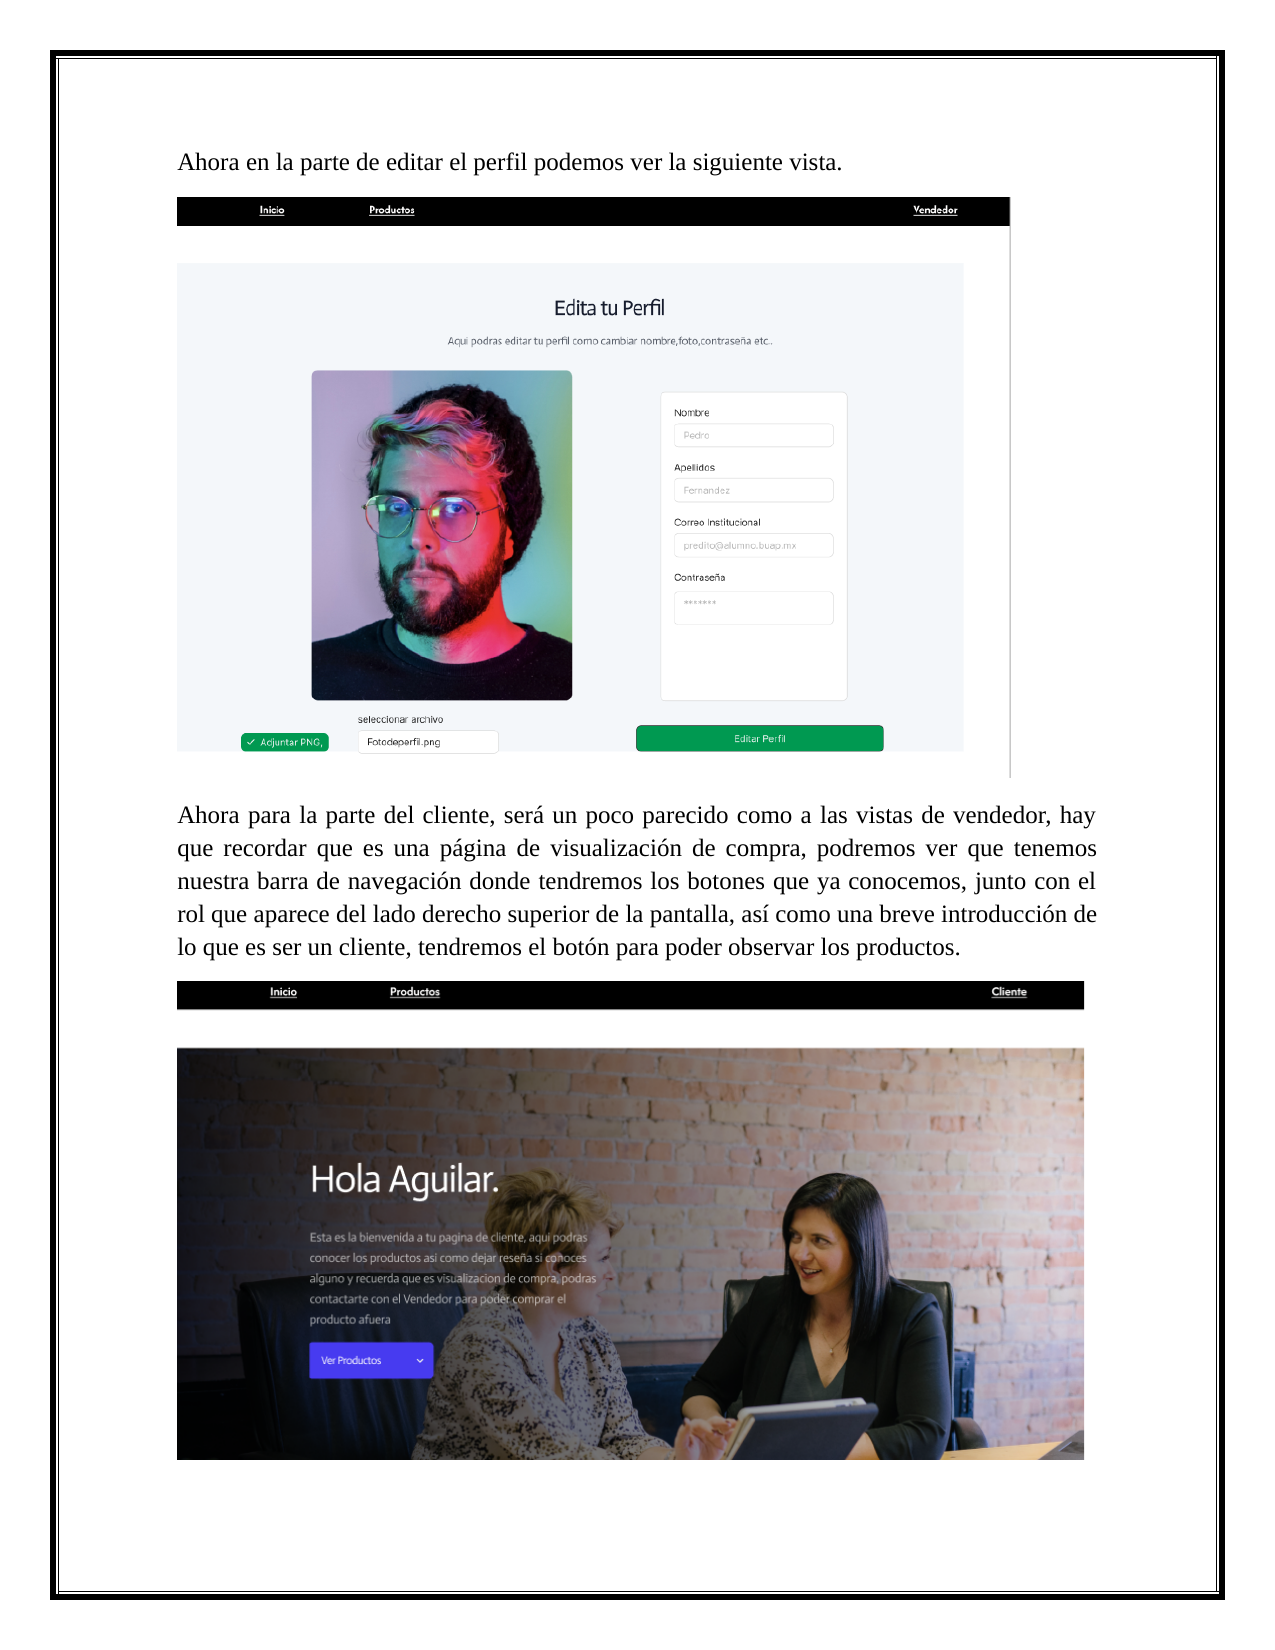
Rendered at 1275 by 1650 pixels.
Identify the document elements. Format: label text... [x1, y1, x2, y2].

text Ahora para la parte del cliente, será un poco parecido como a las vistas de vendedor, hay que recordar que es una página de visualización de compra, podremos ver que tenemos nuestra barra de navegación donde tendremos los botones que ya conocemos, junto con el rol que aparece del lado derecho superior de la pantalla, así como una breve introducción de lo que es ser un cliente, tendremos el botón para poder observar los productos. [177, 800, 1098, 961]
picture [177, 197, 1011, 778]
text Ahora en la parte de editar el perfil podemos ver la siguiente vista. [177, 147, 1098, 176]
picture [177, 981, 1085, 1460]
